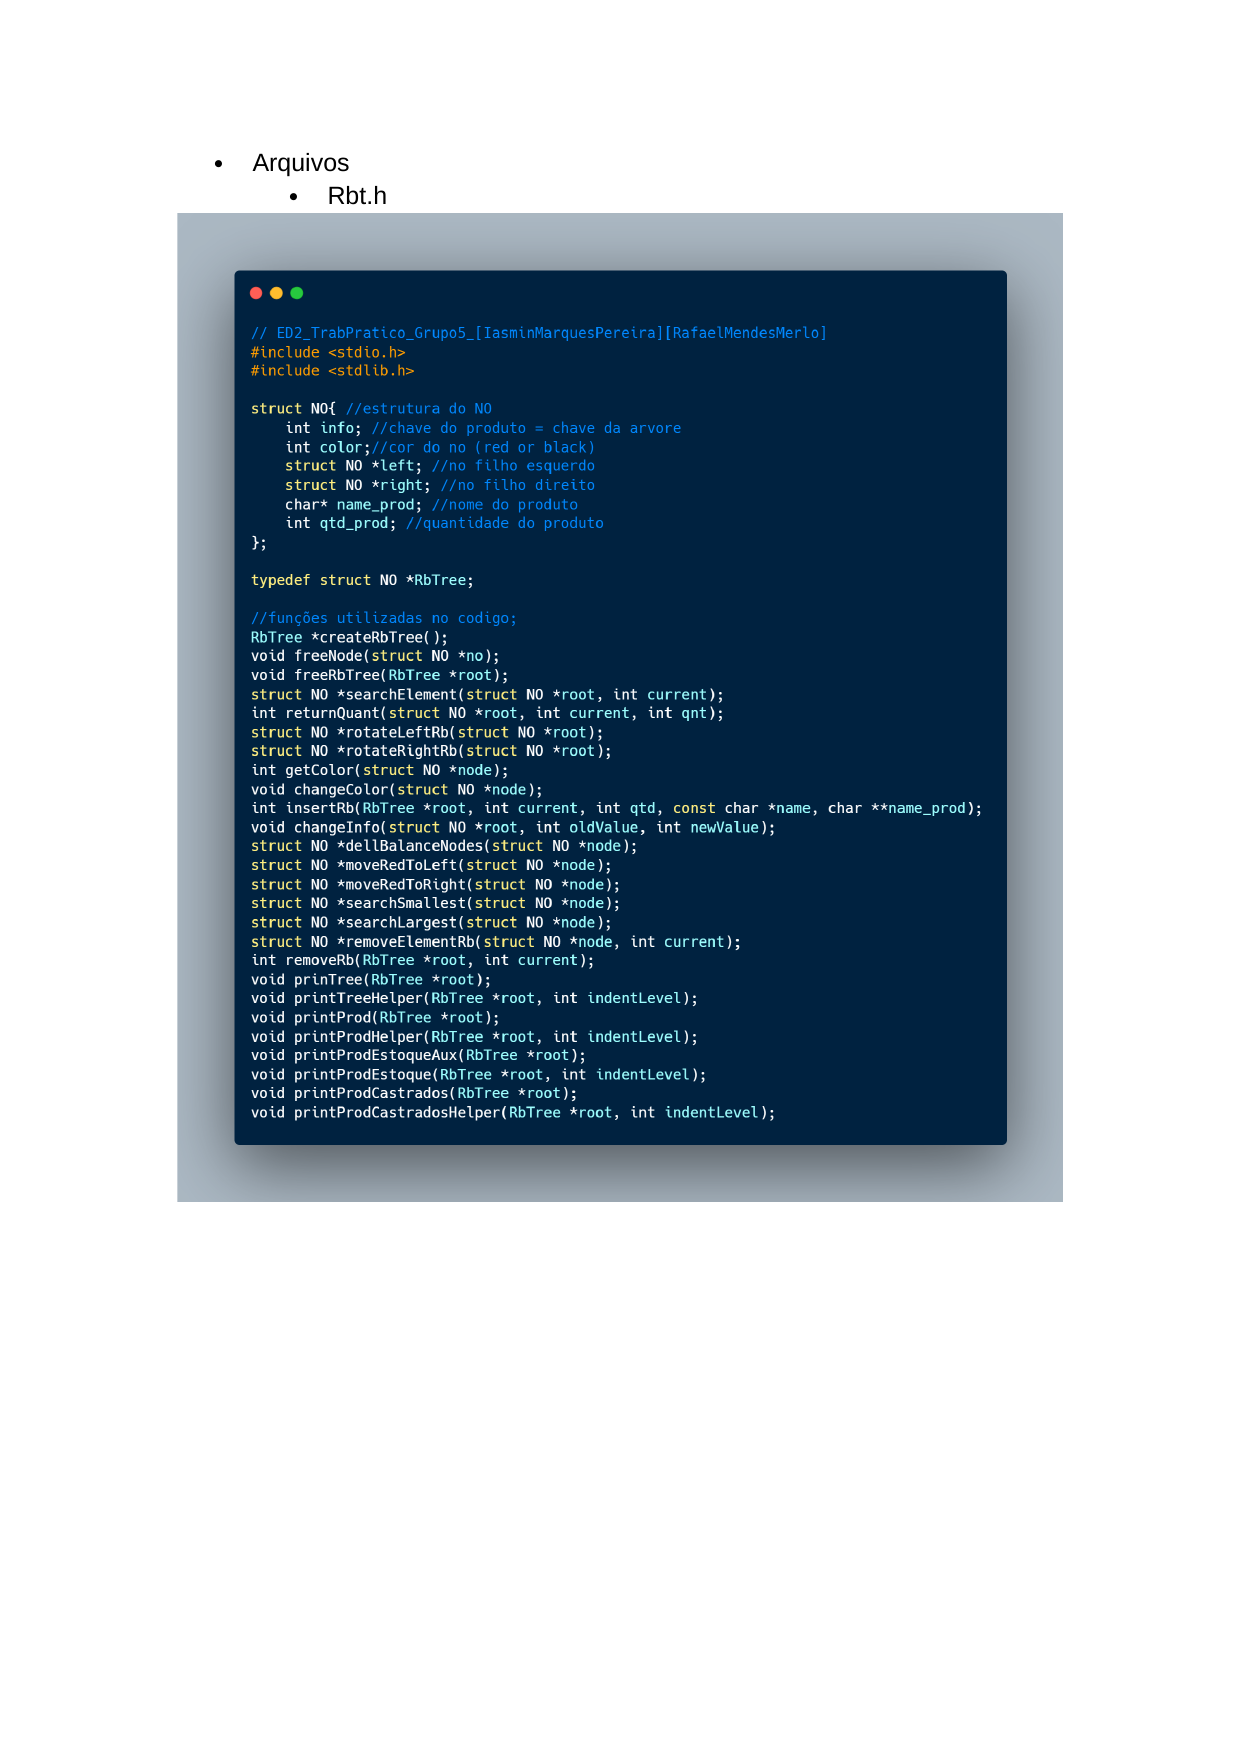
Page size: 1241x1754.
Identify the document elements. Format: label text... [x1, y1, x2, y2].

list Rbt.h [290, 181, 1063, 209]
picture [177, 213, 1063, 1202]
list Arquivos [215, 148, 1063, 176]
